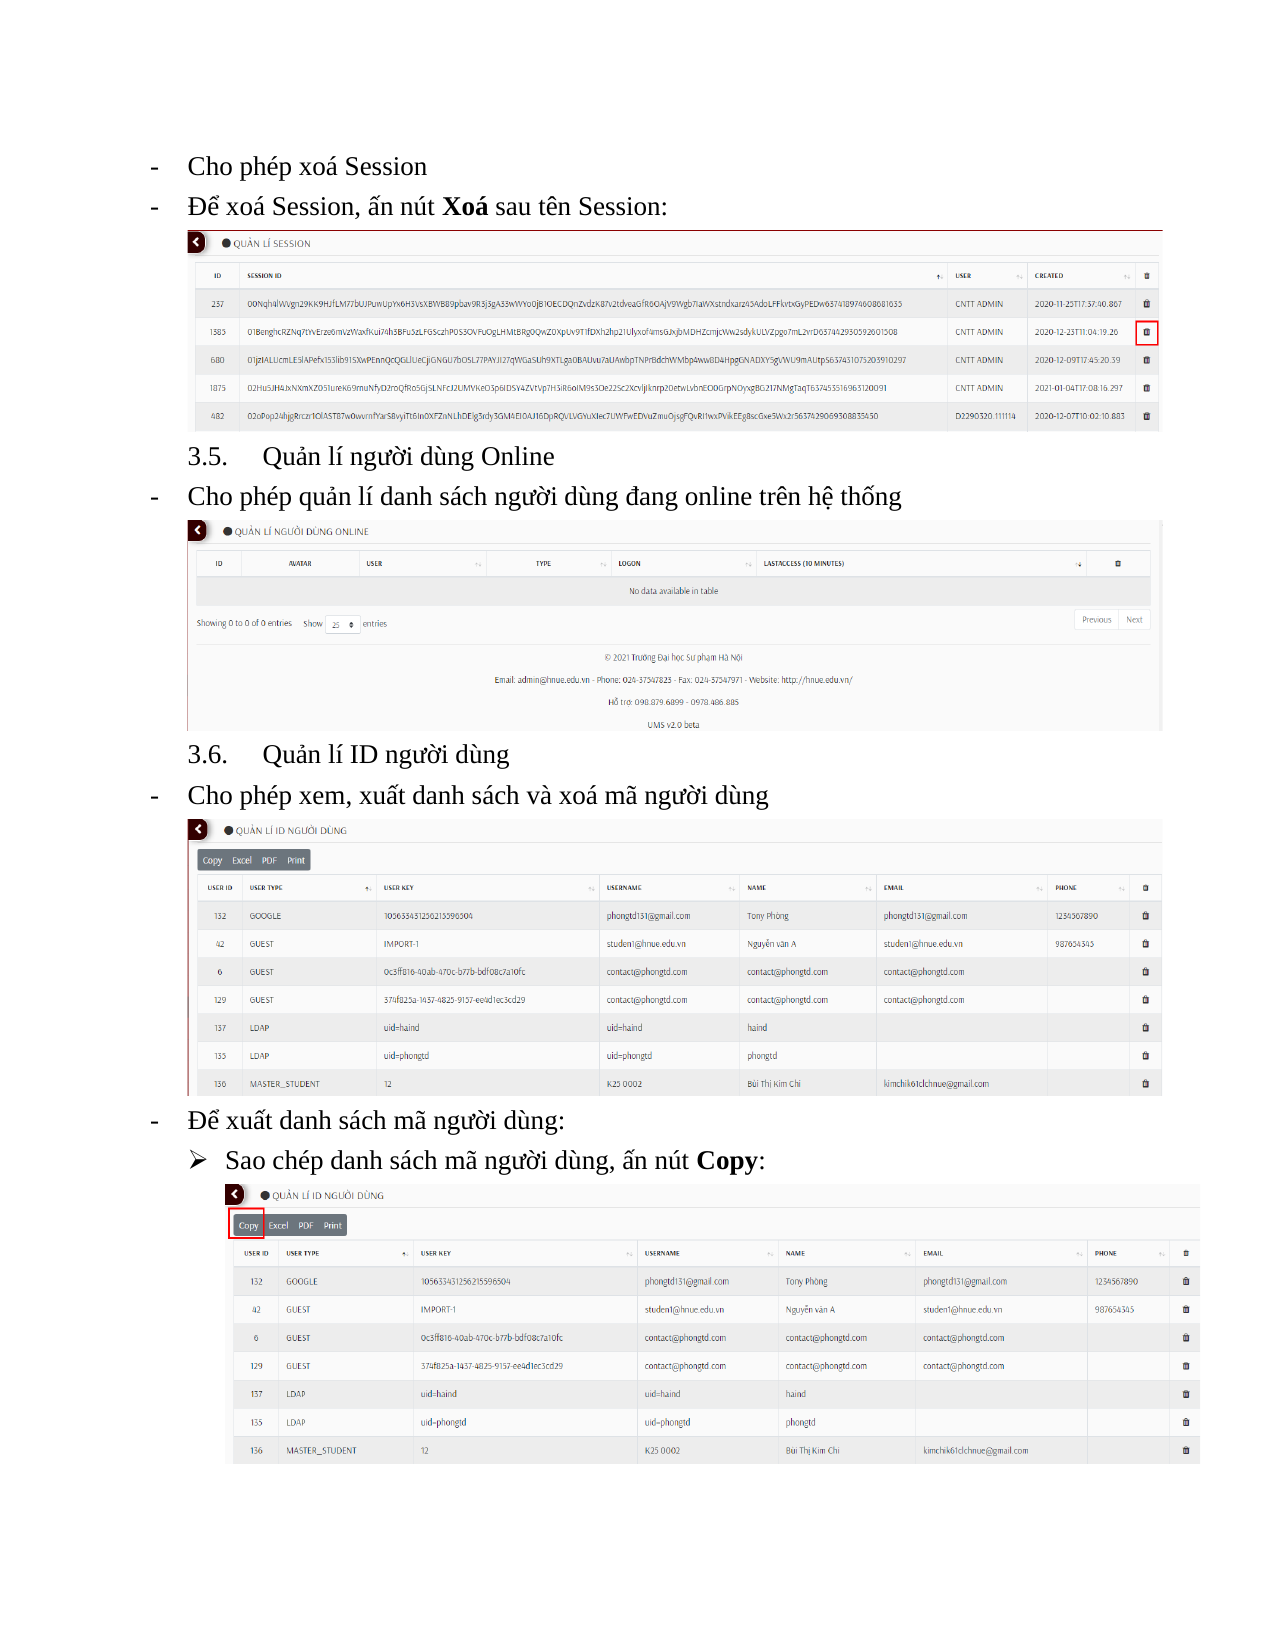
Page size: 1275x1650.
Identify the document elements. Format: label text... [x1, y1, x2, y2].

list Cho phép xoá Session [150, 150, 1125, 181]
list Cho phép xem, xuất danh sách và xoá mã người dùng [150, 779, 1125, 810]
list Sao chép danh sách mã người dùng, ấn nút Copy: [187, 1144, 1125, 1175]
list Để xoá Session, ấn nút Xoá sau tên Session: [150, 190, 1125, 222]
picture [187, 230, 1163, 432]
list Để xuất danh sách mã người dùng: [150, 1104, 1125, 1135]
list Cho phép quản lí danh sách người dùng đang online trên hệ thống [150, 480, 1125, 511]
list Quản lí người dùng Online [187, 440, 1125, 471]
picture [187, 520, 1163, 731]
picture [187, 819, 1163, 1096]
list Quản lí ID người dùng [187, 738, 1125, 769]
picture [225, 1184, 1200, 1464]
